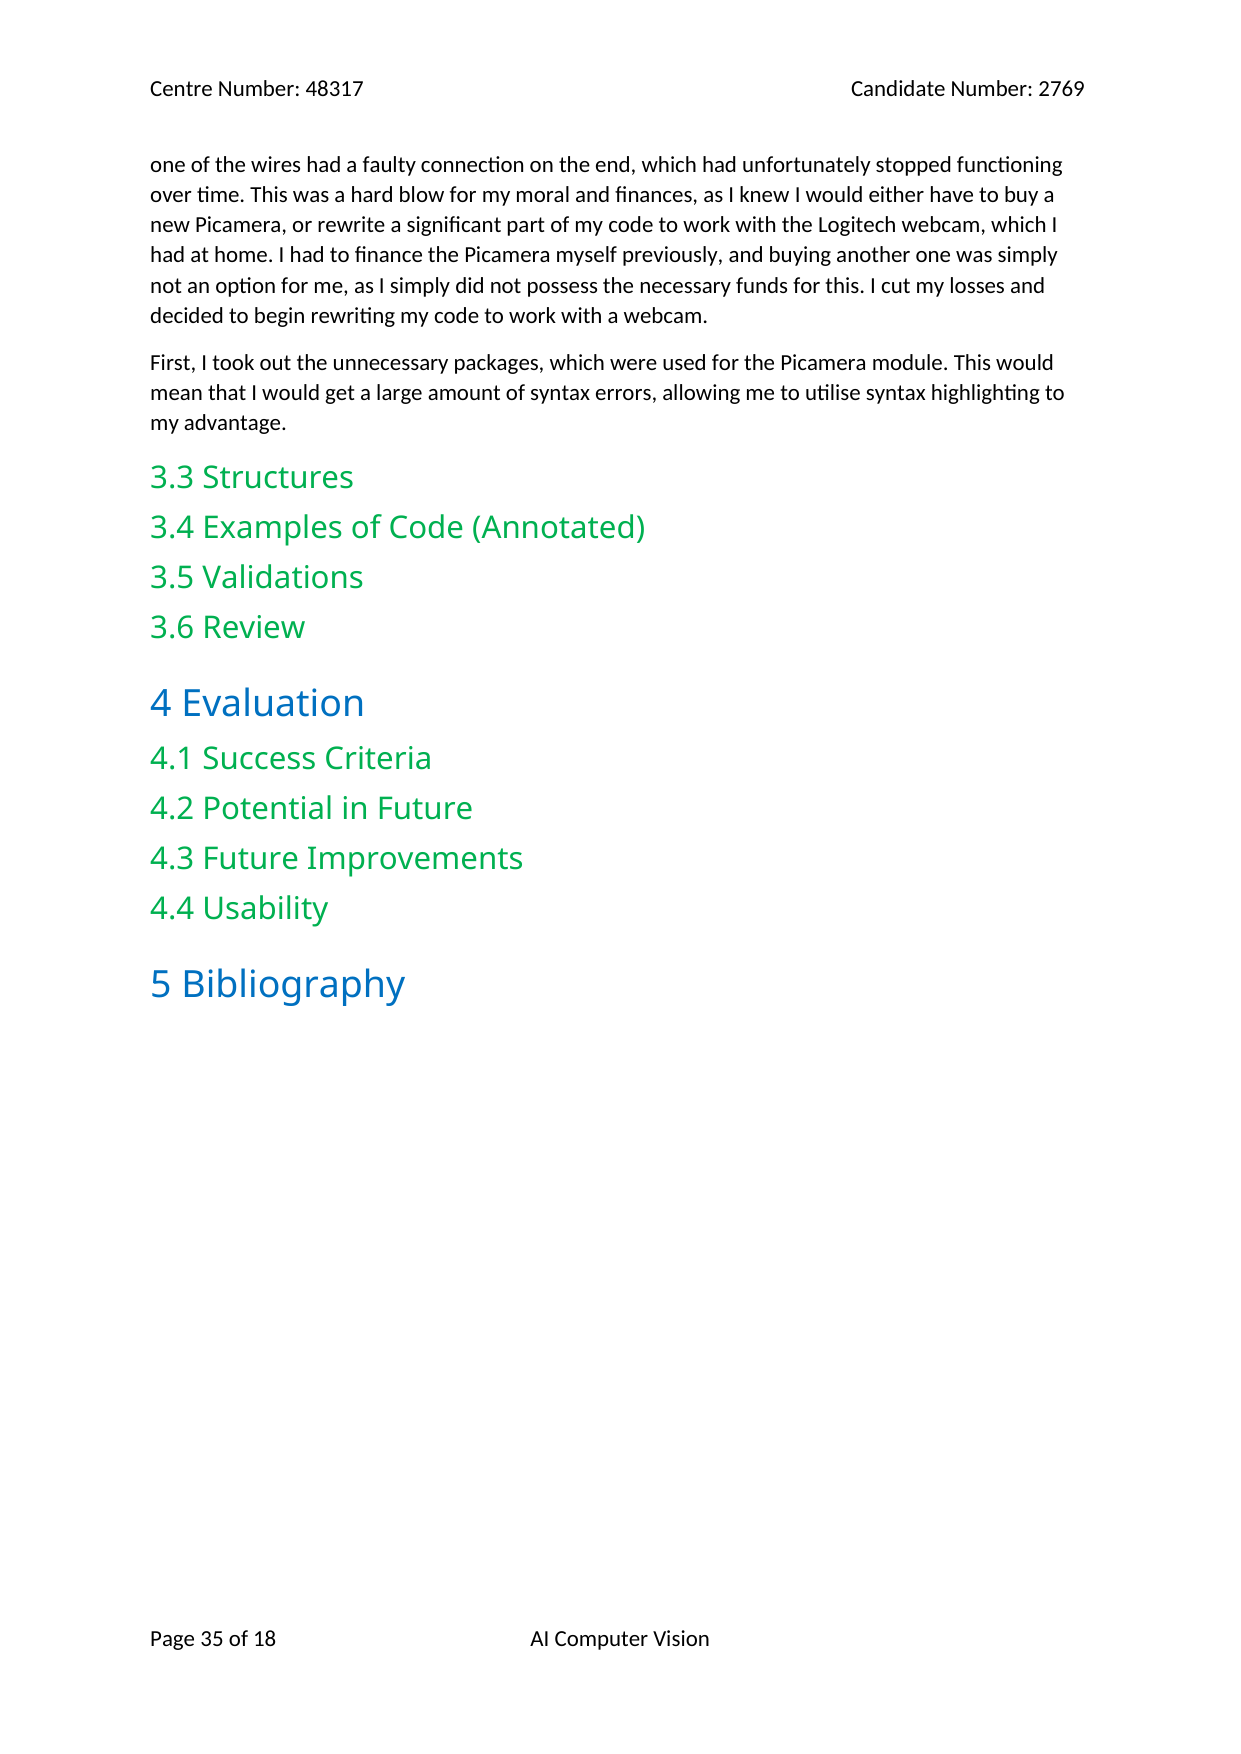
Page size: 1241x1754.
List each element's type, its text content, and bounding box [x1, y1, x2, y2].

subtitle 3.3 Structures [150, 455, 1090, 498]
subtitle 3.4 Examples of Code (Annotated) [150, 505, 1090, 548]
subtitle 5 Bibliography [150, 957, 1090, 1008]
subtitle 3.6 Review [150, 606, 1090, 648]
subtitle 4.4 Usability [150, 886, 1090, 929]
subtitle 4.3 Future Improvements [150, 836, 1090, 878]
subtitle 4.1 Success Criteria [150, 736, 1090, 778]
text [150, 150, 1090, 329]
text First, I took out the unnecessary packages, which were used for the Picamera module. This would mean that I would get a large amount of syntax errors, allowing me to utilise syntax highlighting to my advantage. [150, 348, 1090, 436]
subtitle 4 Evaluation [150, 676, 1090, 727]
subtitle 3.5 Validations [150, 555, 1090, 598]
subtitle 4.2 Potential in Future [150, 786, 1090, 828]
